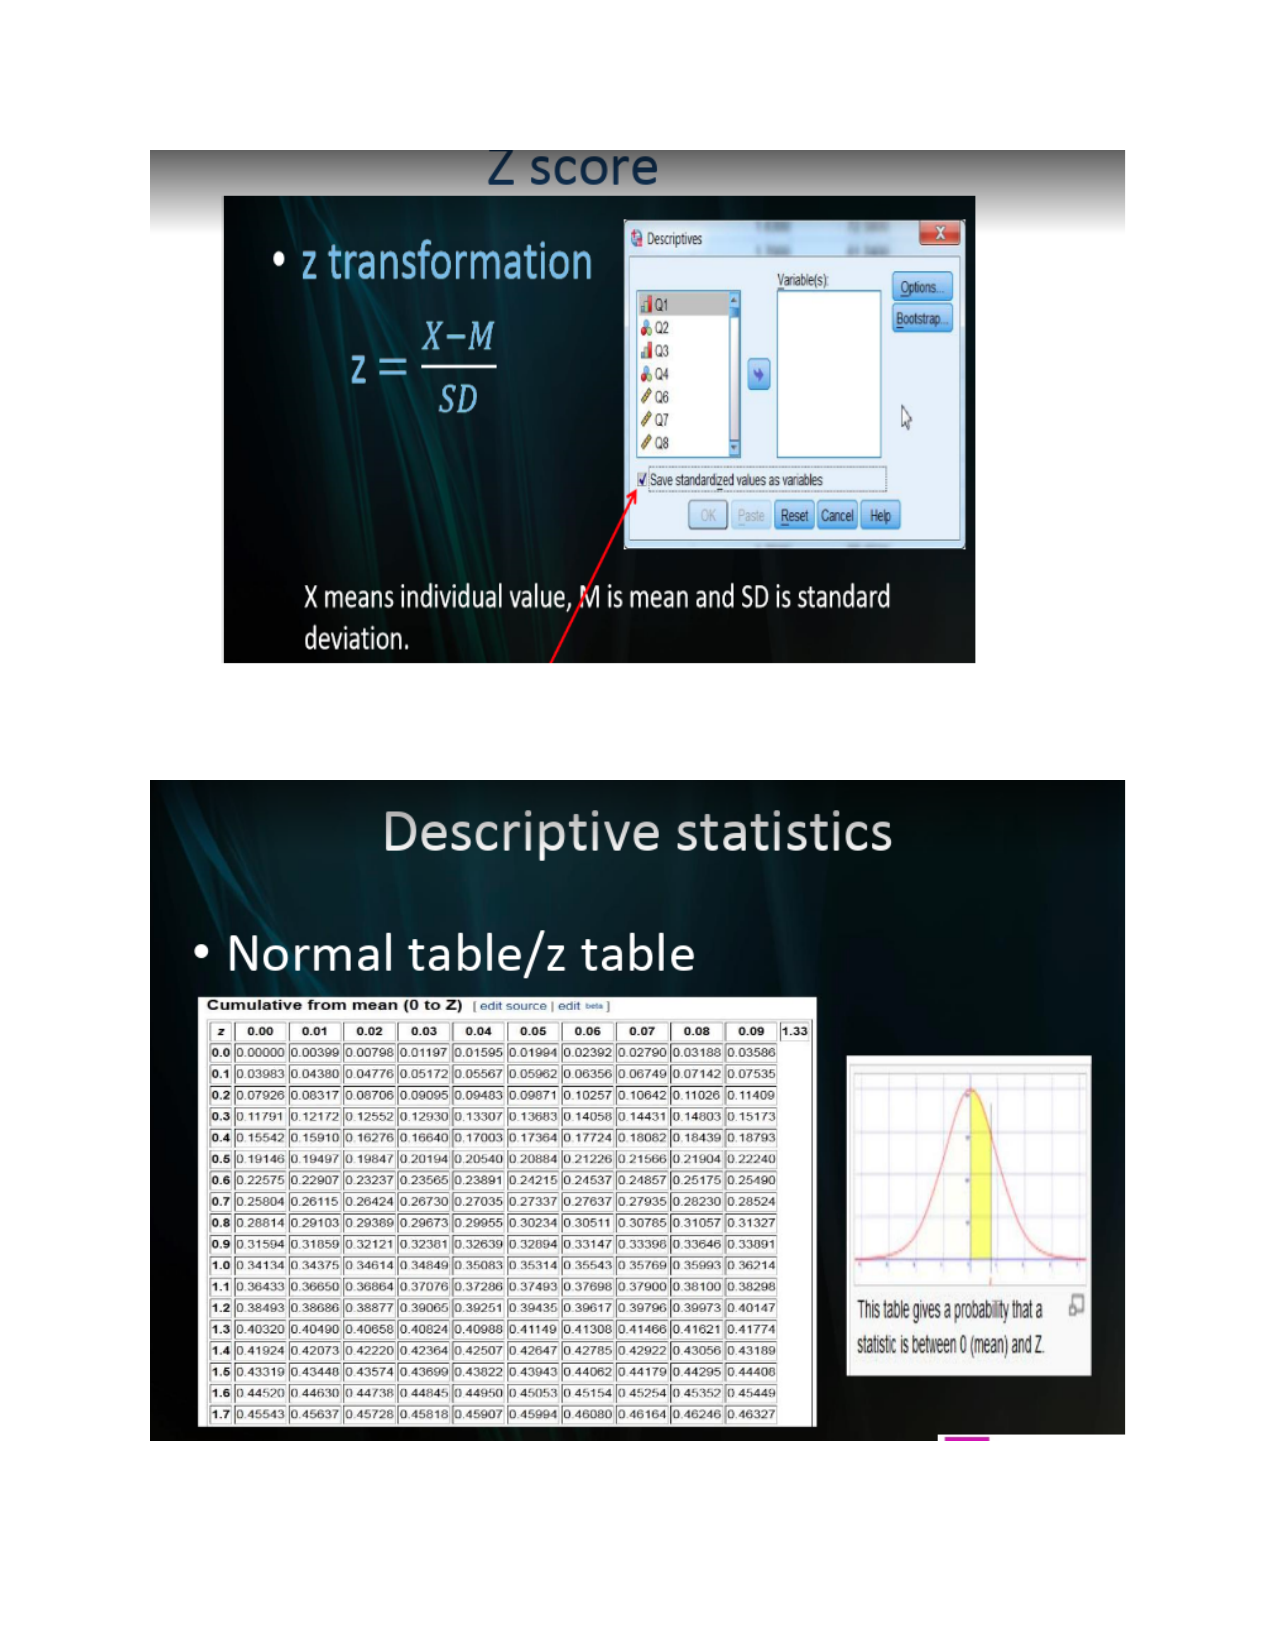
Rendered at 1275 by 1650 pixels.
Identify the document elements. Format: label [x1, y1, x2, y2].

picture [150, 150, 1125, 725]
picture [150, 780, 1125, 1441]
